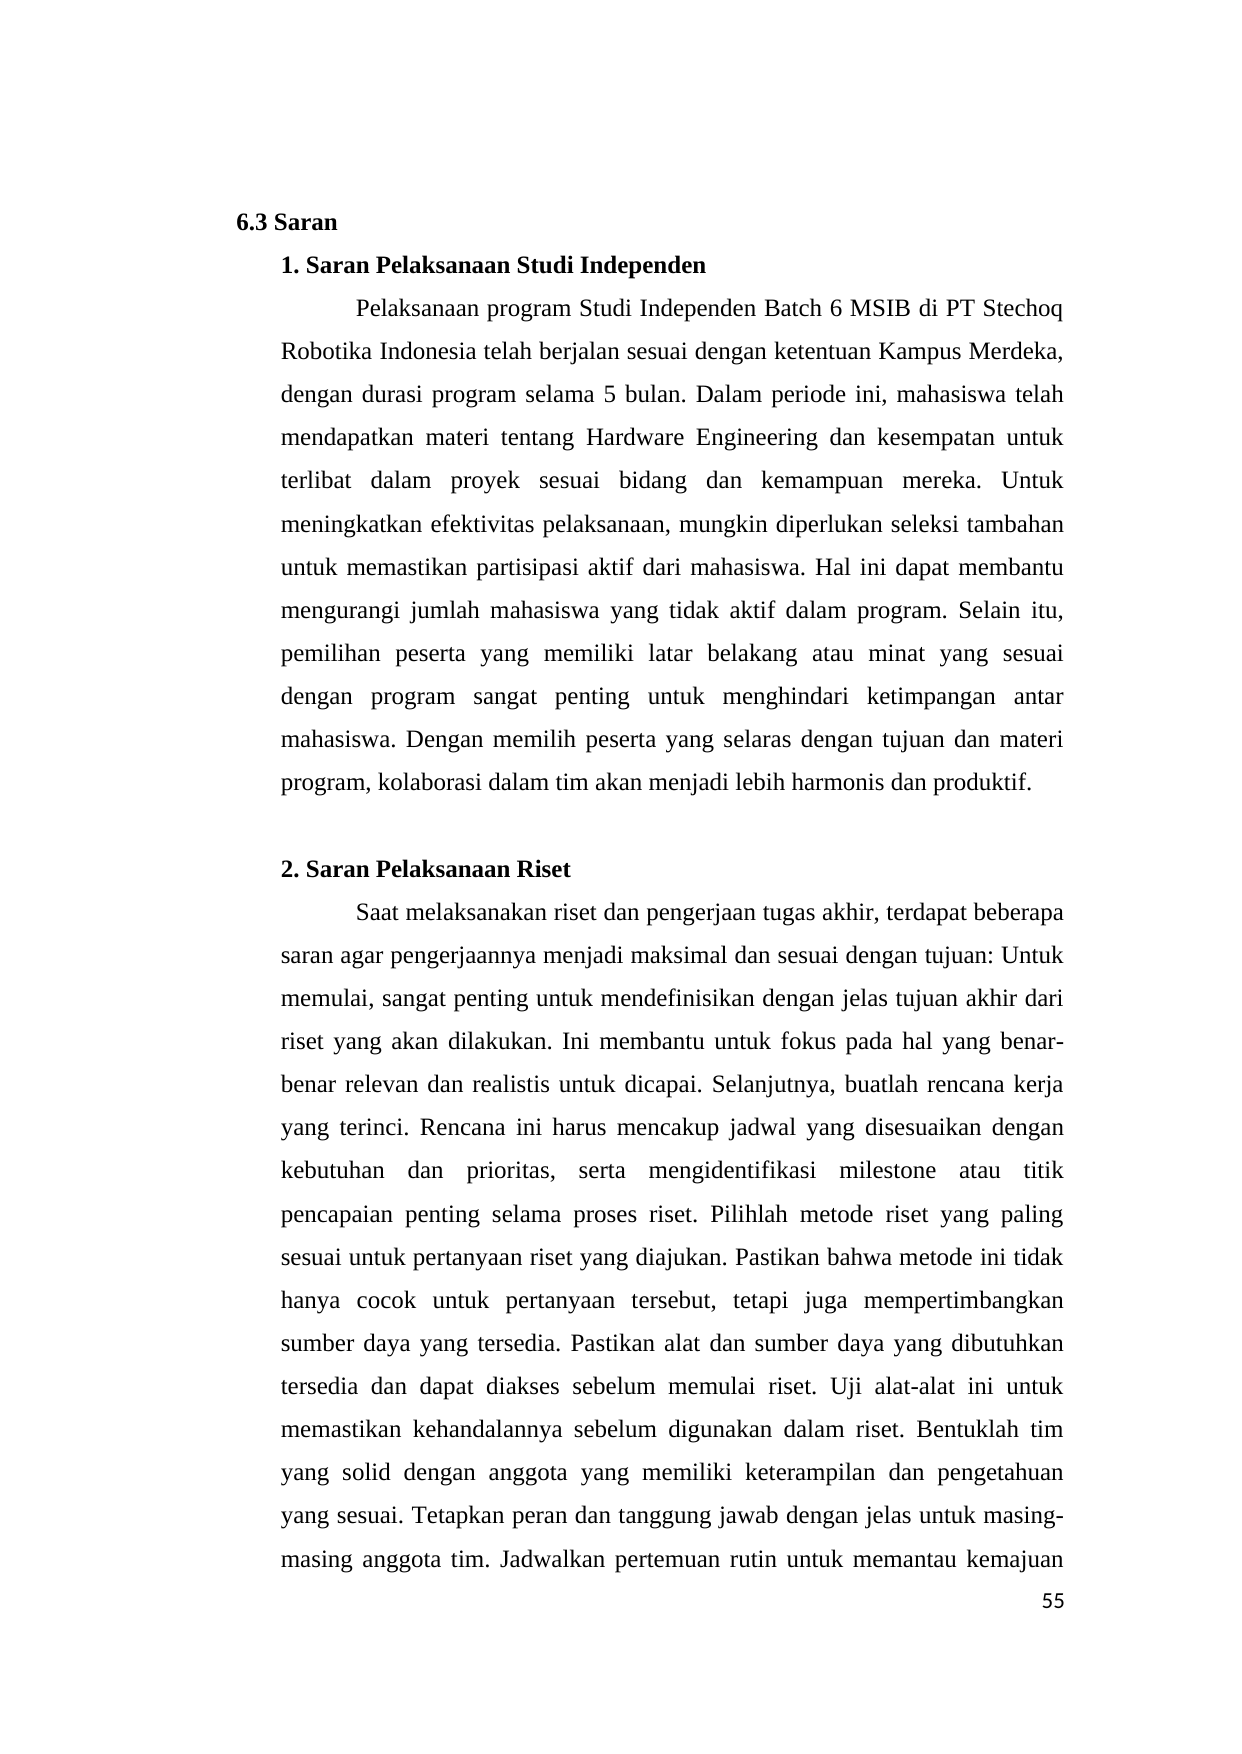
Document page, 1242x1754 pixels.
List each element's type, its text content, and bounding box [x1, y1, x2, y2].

text Pelaksanaan program Studi Independen Batch 6 MSIB di PT Stechoq Robotika Indonesia telah berjalan sesuai dengan ketentuan Kampus Merdeka, dengan durasi program selama 5 bulan. Dalam periode ini, mahasiswa telah mendapatkan materi tentang Hardware Engineering dan kesempatan untuk terlibat dalam proyek sesuai bidang dan kemampuan mereka. Untuk meningkatkan efektivitas pelaksanaan, mungkin diperlukan seleksi tambahan untuk memastikan partisipasi aktif dari mahasiswa. Hal ini dapat membantu mengurangi jumlah mahasiswa yang tidak aktif dalam program. Selain itu, pemilihan peserta yang memiliki latar belakang atau minat yang sesuai dengan program sangat penting untuk menghindari ketimpangan antar mahasiswa. Dengan memilih peserta yang selaras dengan tujuan dan materi program, kolaborasi dalam tim akan menjadi lebih harmonis dan produktif. [281, 293, 1064, 796]
text 2. Saran Pelaksanaan Riset [281, 854, 1064, 882]
text 1. Saran Pelaksanaan Studi Independen [281, 250, 1064, 279]
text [281, 897, 1064, 1572]
subtitle 6.3 Saran [236, 207, 1064, 236]
